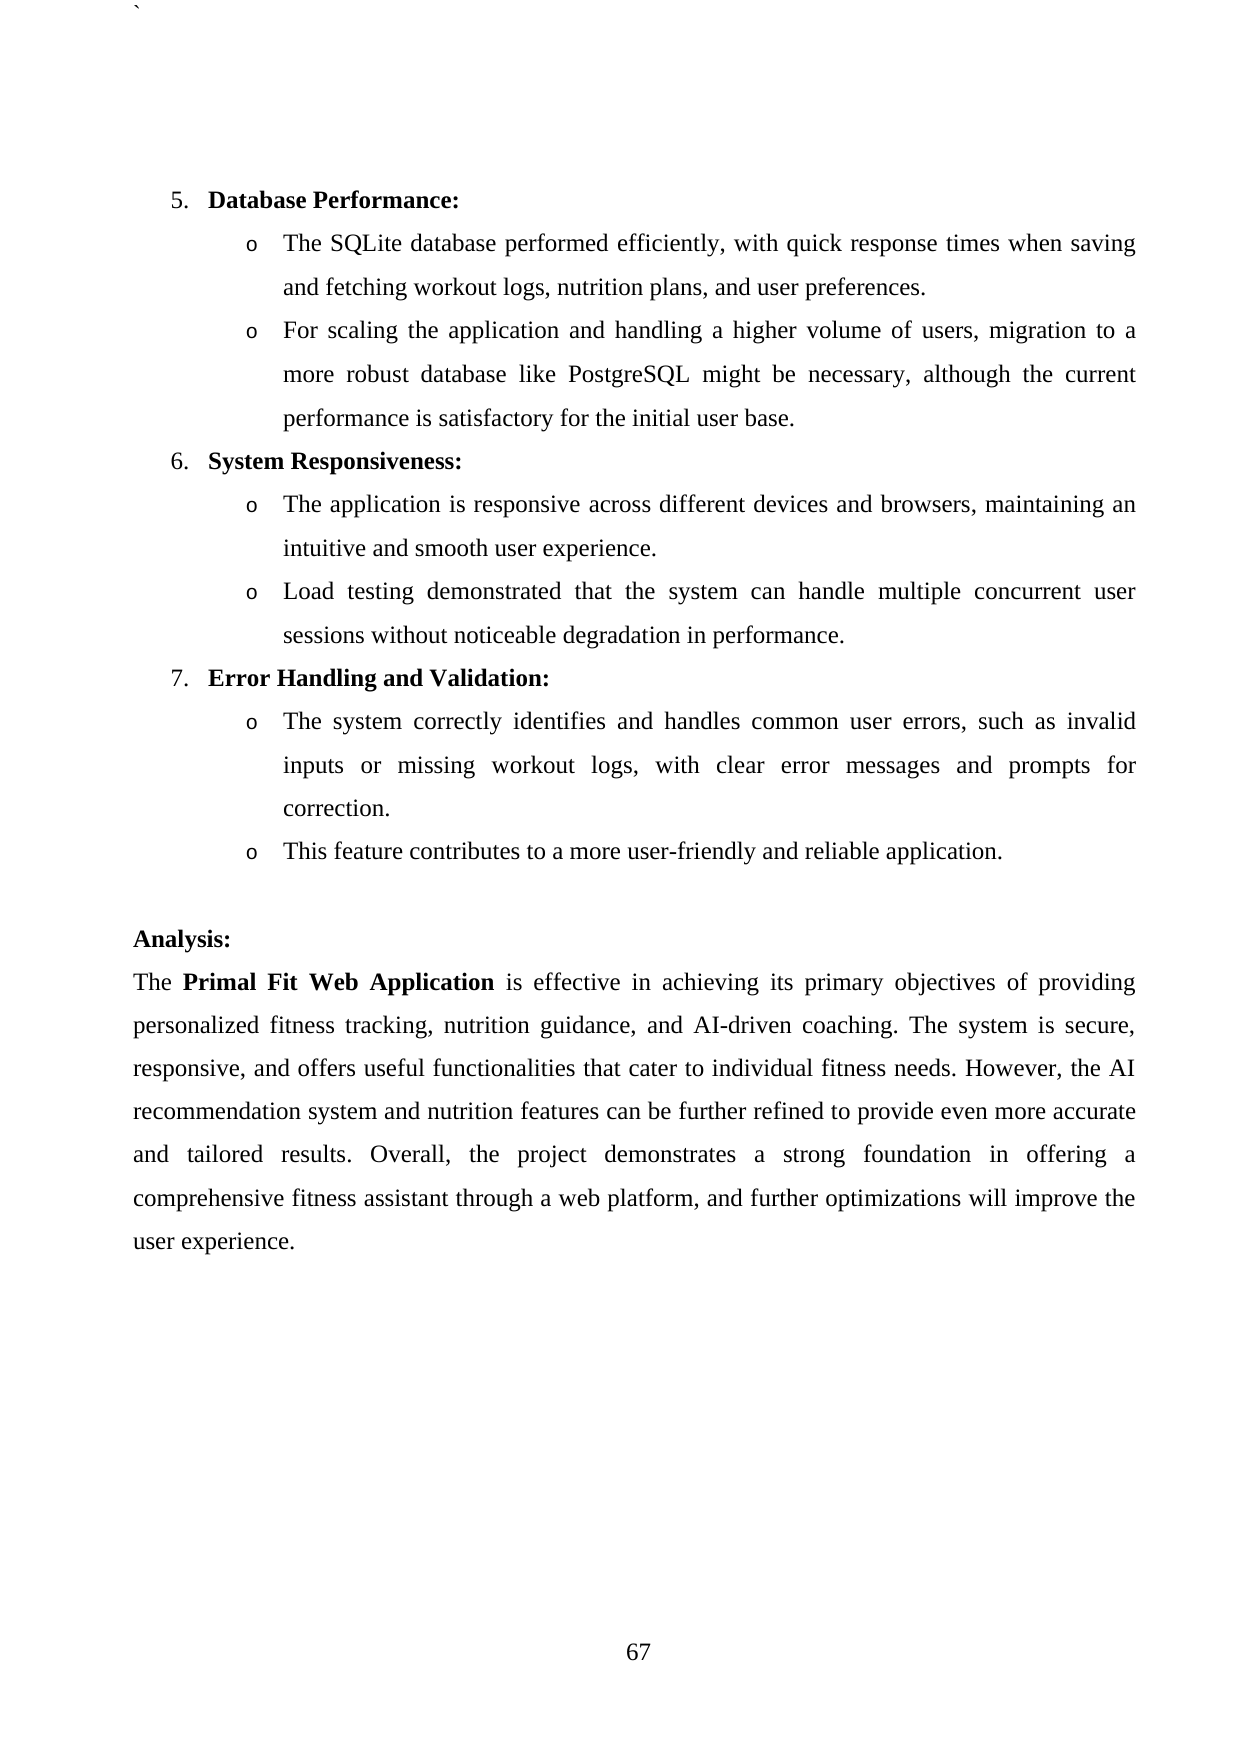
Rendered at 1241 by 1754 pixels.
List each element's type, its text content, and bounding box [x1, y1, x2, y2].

list For scaling the application and handling a higher volume of users, migration to a more robust database like PostgreSQL might be necessary, although the current performance is satisfactory for the initial user base. [245, 316, 1137, 431]
list This feature contributes to a more user-friendly and reliable application. [245, 836, 1137, 866]
list Database Performance: [170, 185, 1137, 214]
list Load testing demonstrated that the system can handle multiple concurrent user sessions without noticeable degradation in performance. [245, 576, 1137, 649]
list Error Handling and Validation: [170, 663, 1137, 692]
list The SQLite database performed efficiently, with quick response times when saving and fetching workout logs, nutrition plans, and user preferences. [245, 228, 1137, 301]
list System Responsiveness: [170, 446, 1137, 474]
text Analysis: [133, 924, 1137, 953]
list The application is responsive across different devices and browsers, maintaining an intuitive and smooth user experience. [245, 489, 1137, 562]
text The Primal Fit Web Application is effective in achieving its primary objectives of providing personalized fitness tracking, nutrition guidance, and AI-driven coaching. The system is secure, responsive, and offers useful functionalities that cater to individual fitness needs. However, the AI recommendation system and nutrition features can be further refined to provide even more accurate and tailored results. Overall, the project demonstrates a strong foundation in offering a comprehensive fitness assistant through a web platform, and further optimizations will improve the user experience. [133, 967, 1137, 1254]
list The system correctly identifies and handles common user errors, such as invalid inputs or missing workout logs, with clear error messages and prompts for correction. [245, 706, 1137, 822]
